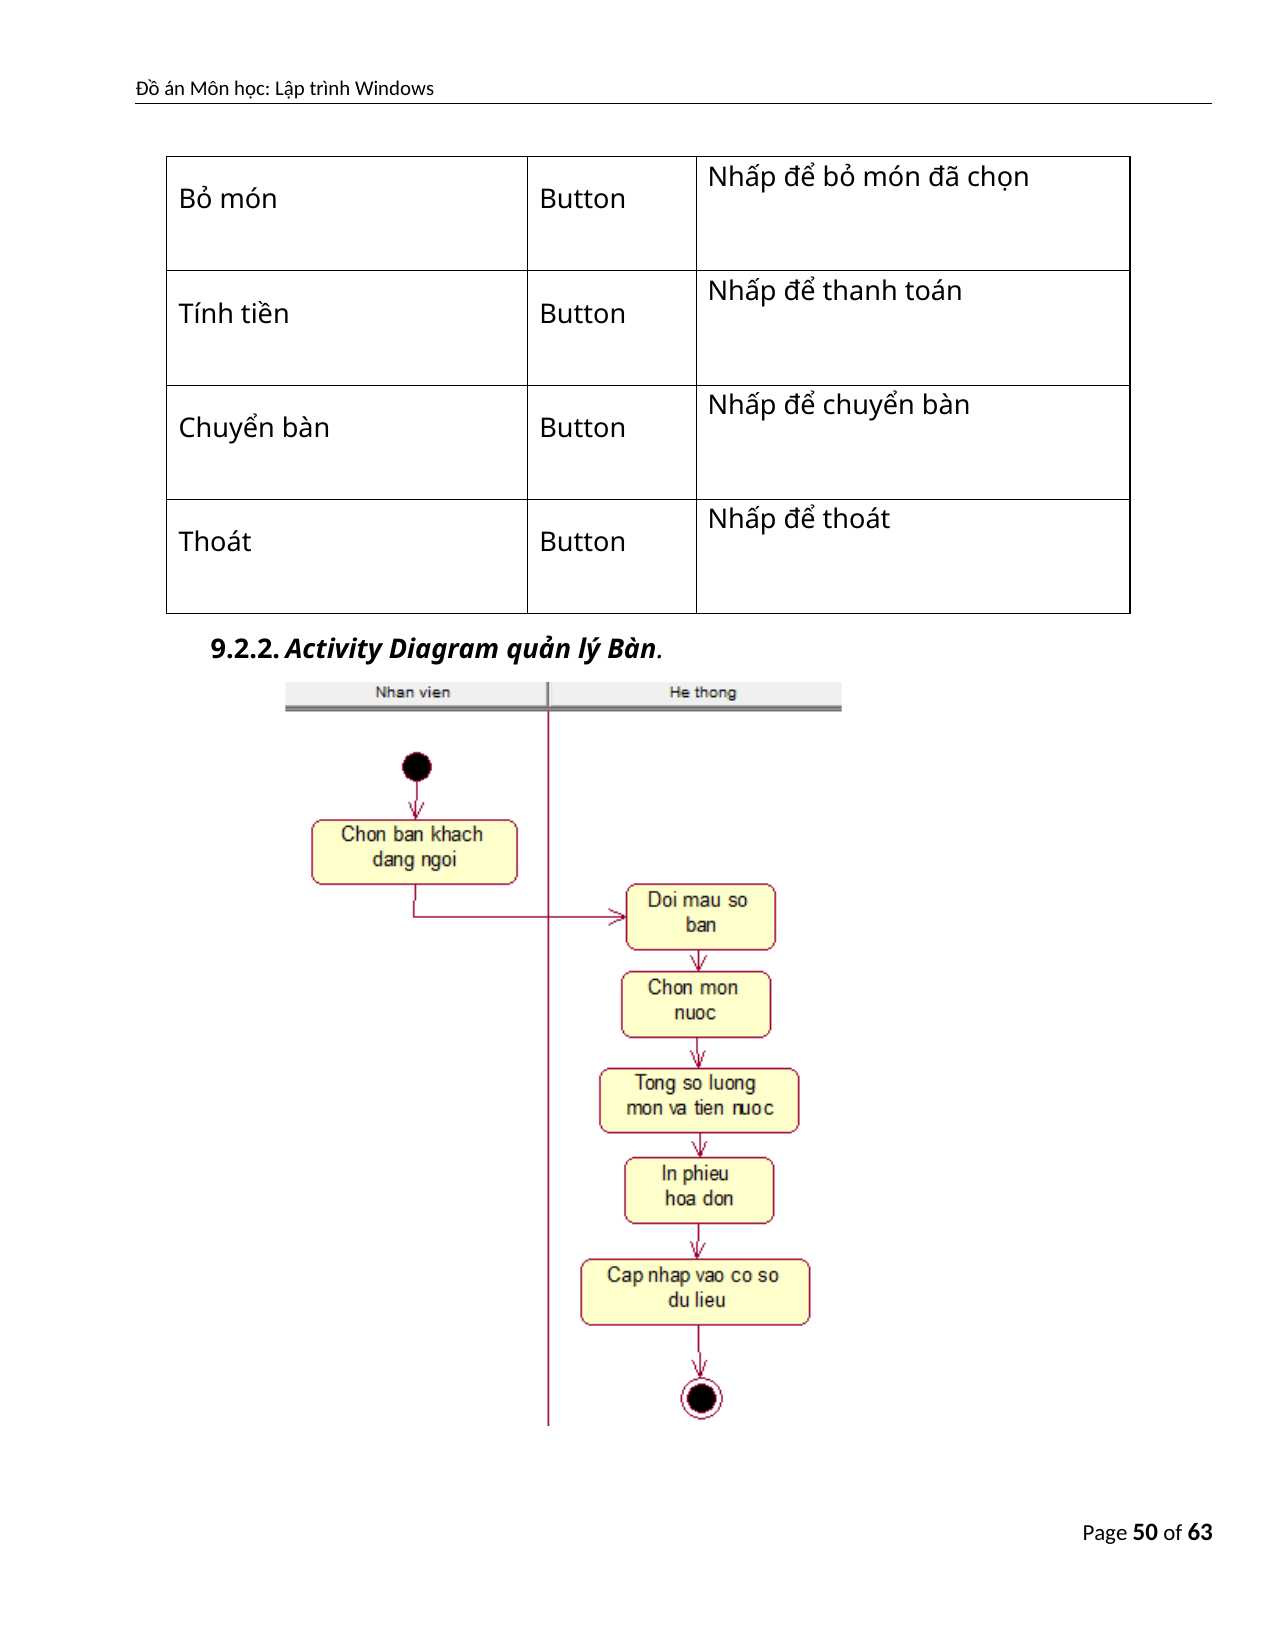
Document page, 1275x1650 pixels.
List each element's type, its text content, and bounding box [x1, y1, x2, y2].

table_cell Chuyển bàn [167, 386, 527, 499]
list Activity Diagram quản lý Bàn. [210, 629, 1112, 1432]
table_cell Tính tiền [167, 271, 527, 384]
table_cell Bỏ món [167, 157, 527, 270]
table_cell Nhấp để thanh toán [697, 271, 1129, 384]
table_cell Nhấp để chuyển bàn [697, 386, 1129, 499]
table_cell Nhấp để thoát [697, 500, 1129, 613]
table_cell Button [528, 500, 696, 613]
table_cell Thoát [167, 500, 527, 613]
table_cell Button [528, 157, 696, 270]
table_cell Button [528, 386, 696, 499]
table_cell Button [528, 271, 696, 384]
table_cell Nhấp để bỏ món đã chọn [697, 157, 1129, 270]
